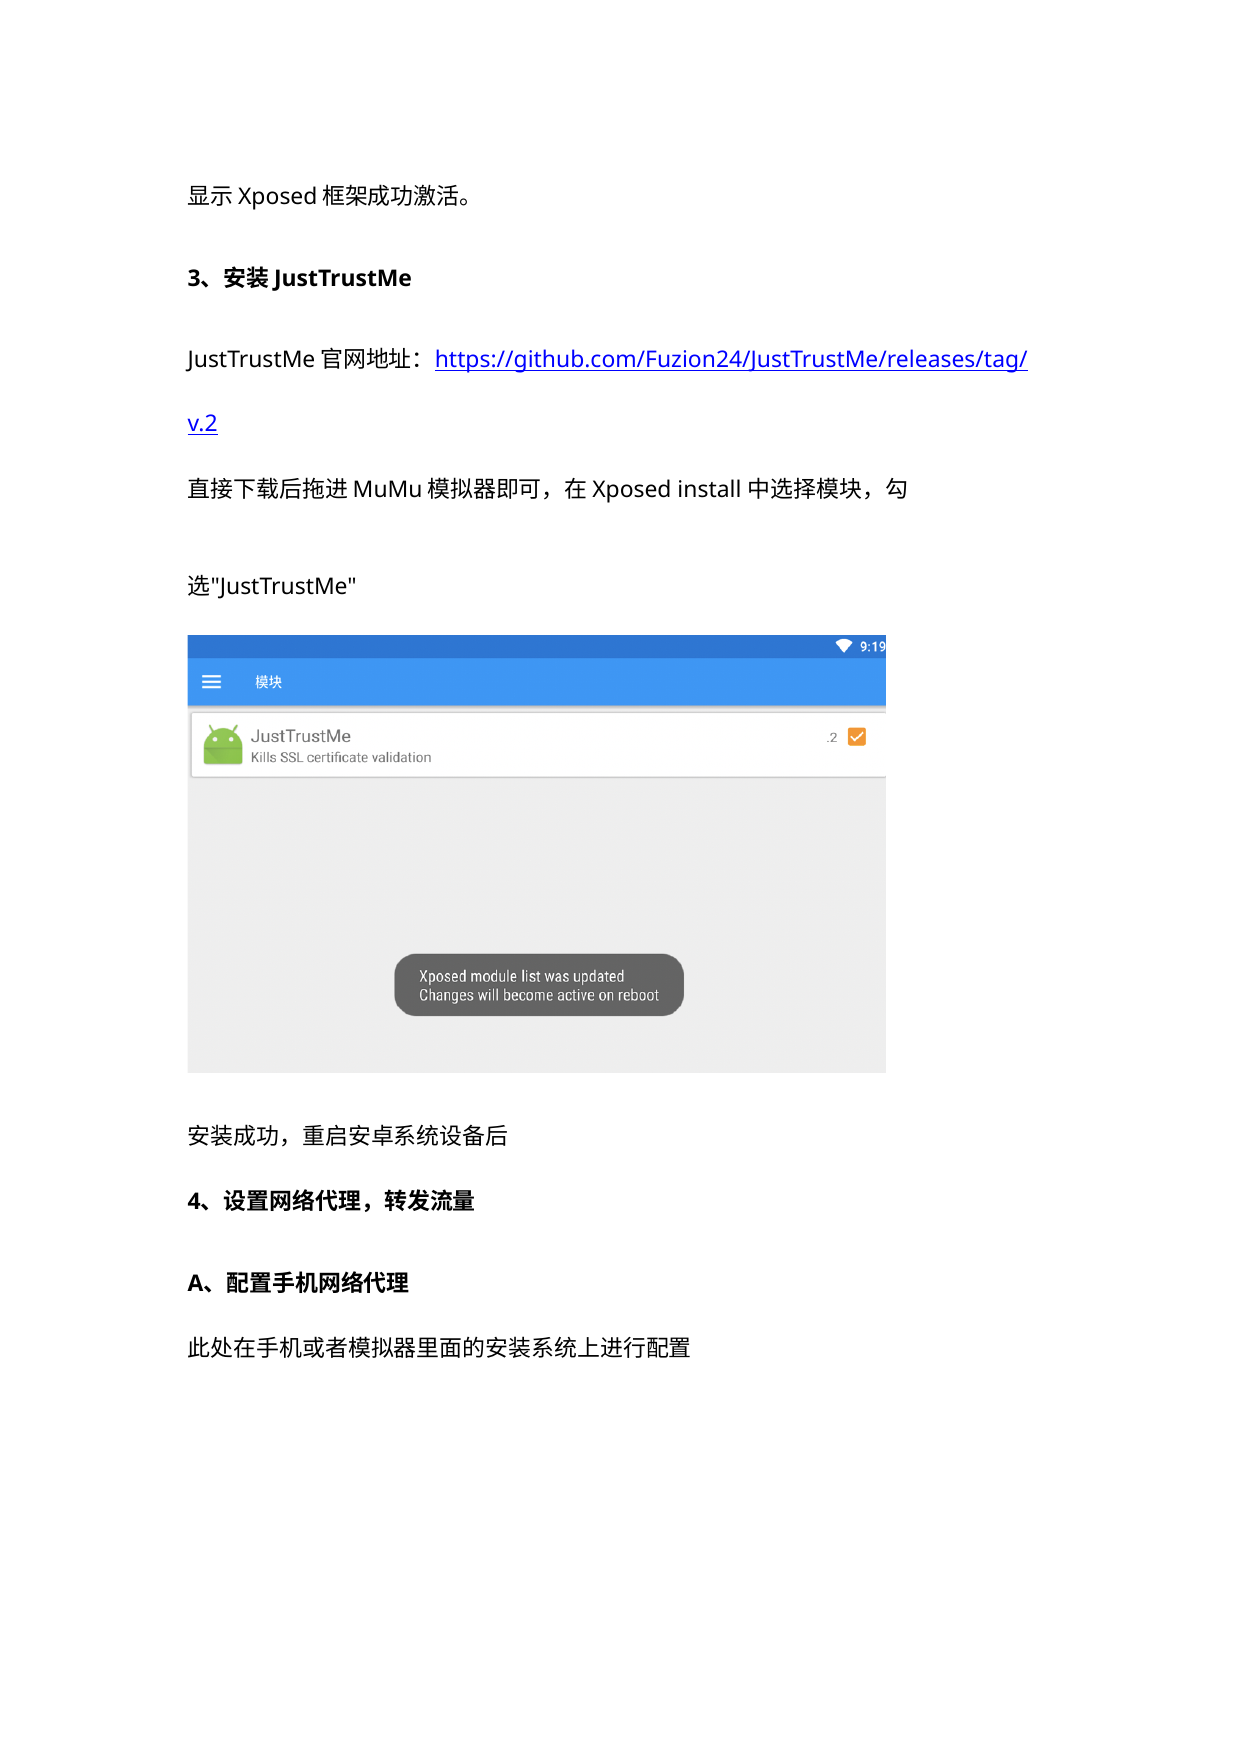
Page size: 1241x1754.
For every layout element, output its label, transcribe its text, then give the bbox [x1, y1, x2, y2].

list 安装JustTrustMe [187, 244, 1053, 309]
text 直接下载后拖进MuMu模拟器即可，在Xposed install 中选择模块，勾选"JustTrustMe" [187, 455, 1053, 617]
list 配置手机网络代理 [187, 1249, 1053, 1314]
list 设置网络代理，转发流量 [187, 1167, 1053, 1232]
text JustTrustMe官网地址：https://github.com/Fuzion24/JustTrustMe/releases/tag/v.2 [187, 325, 1053, 439]
text 显示Xposed框架成功激活。 [187, 162, 1053, 227]
picture [187, 633, 886, 1073]
text 此处在手机或者模拟器里面的安装系统上进行配置 [187, 1314, 1053, 1379]
text 安装成功，重启安卓系统设备后 [187, 1102, 1053, 1167]
